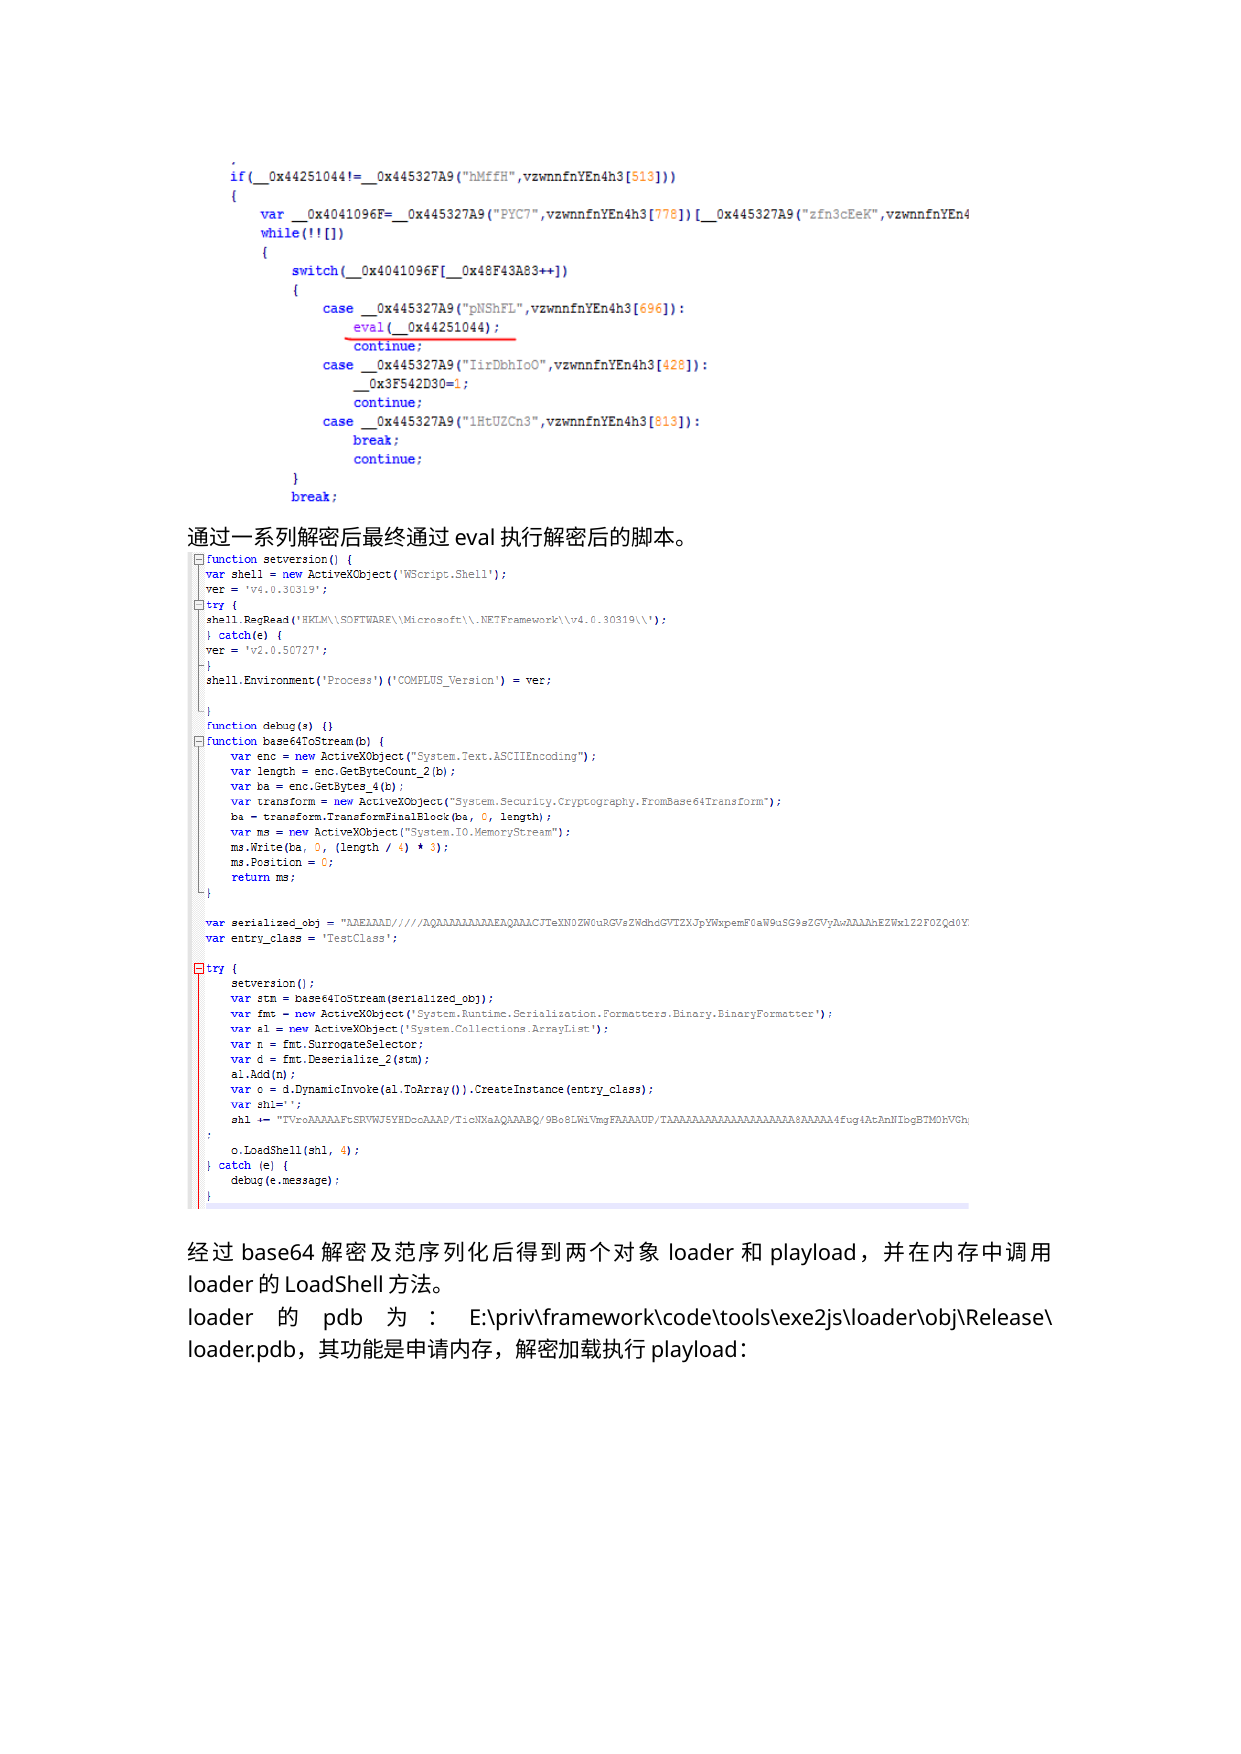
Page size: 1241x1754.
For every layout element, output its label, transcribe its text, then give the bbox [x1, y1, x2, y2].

picture [187, 162, 969, 506]
text 经过base64解密及范序列化后得到两个对象loader和playload，并在内存中调用loader的LoadShell方法。 [187, 1234, 1053, 1299]
text loader的pdb为：E:\priv\framework\code\tools\exe2js\loader\obj\Release\loader.pdb，其功能是申请内存，解密加载执行playload： [187, 1299, 1053, 1364]
text 通过一系列解密后最终通过eval执行解密后的脚本。 [187, 519, 1053, 552]
picture [187, 552, 969, 1209]
